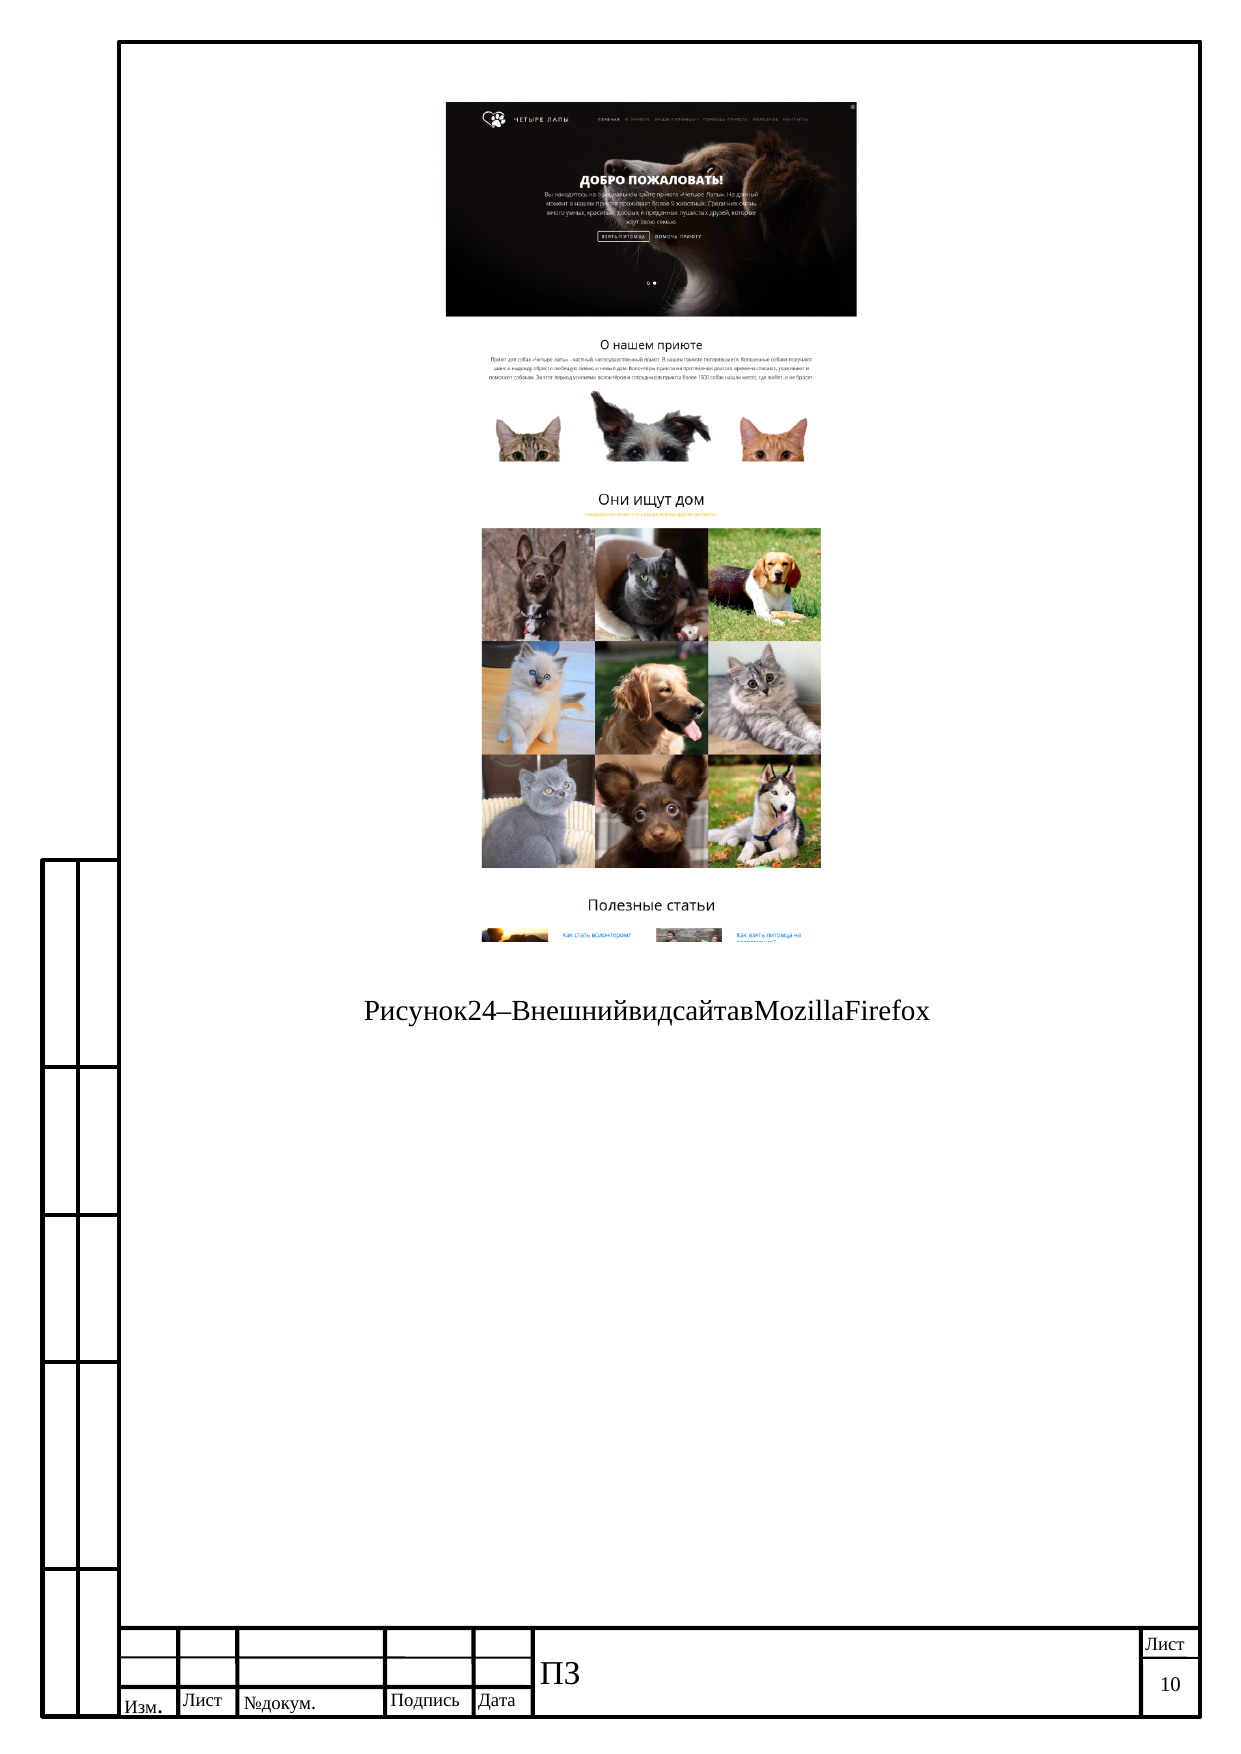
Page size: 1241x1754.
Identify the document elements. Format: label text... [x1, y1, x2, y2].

picture [445, 102, 857, 942]
text Рисунок24–ВнешнийвидсайтавMozillaFirefox [142, 993, 1152, 1027]
